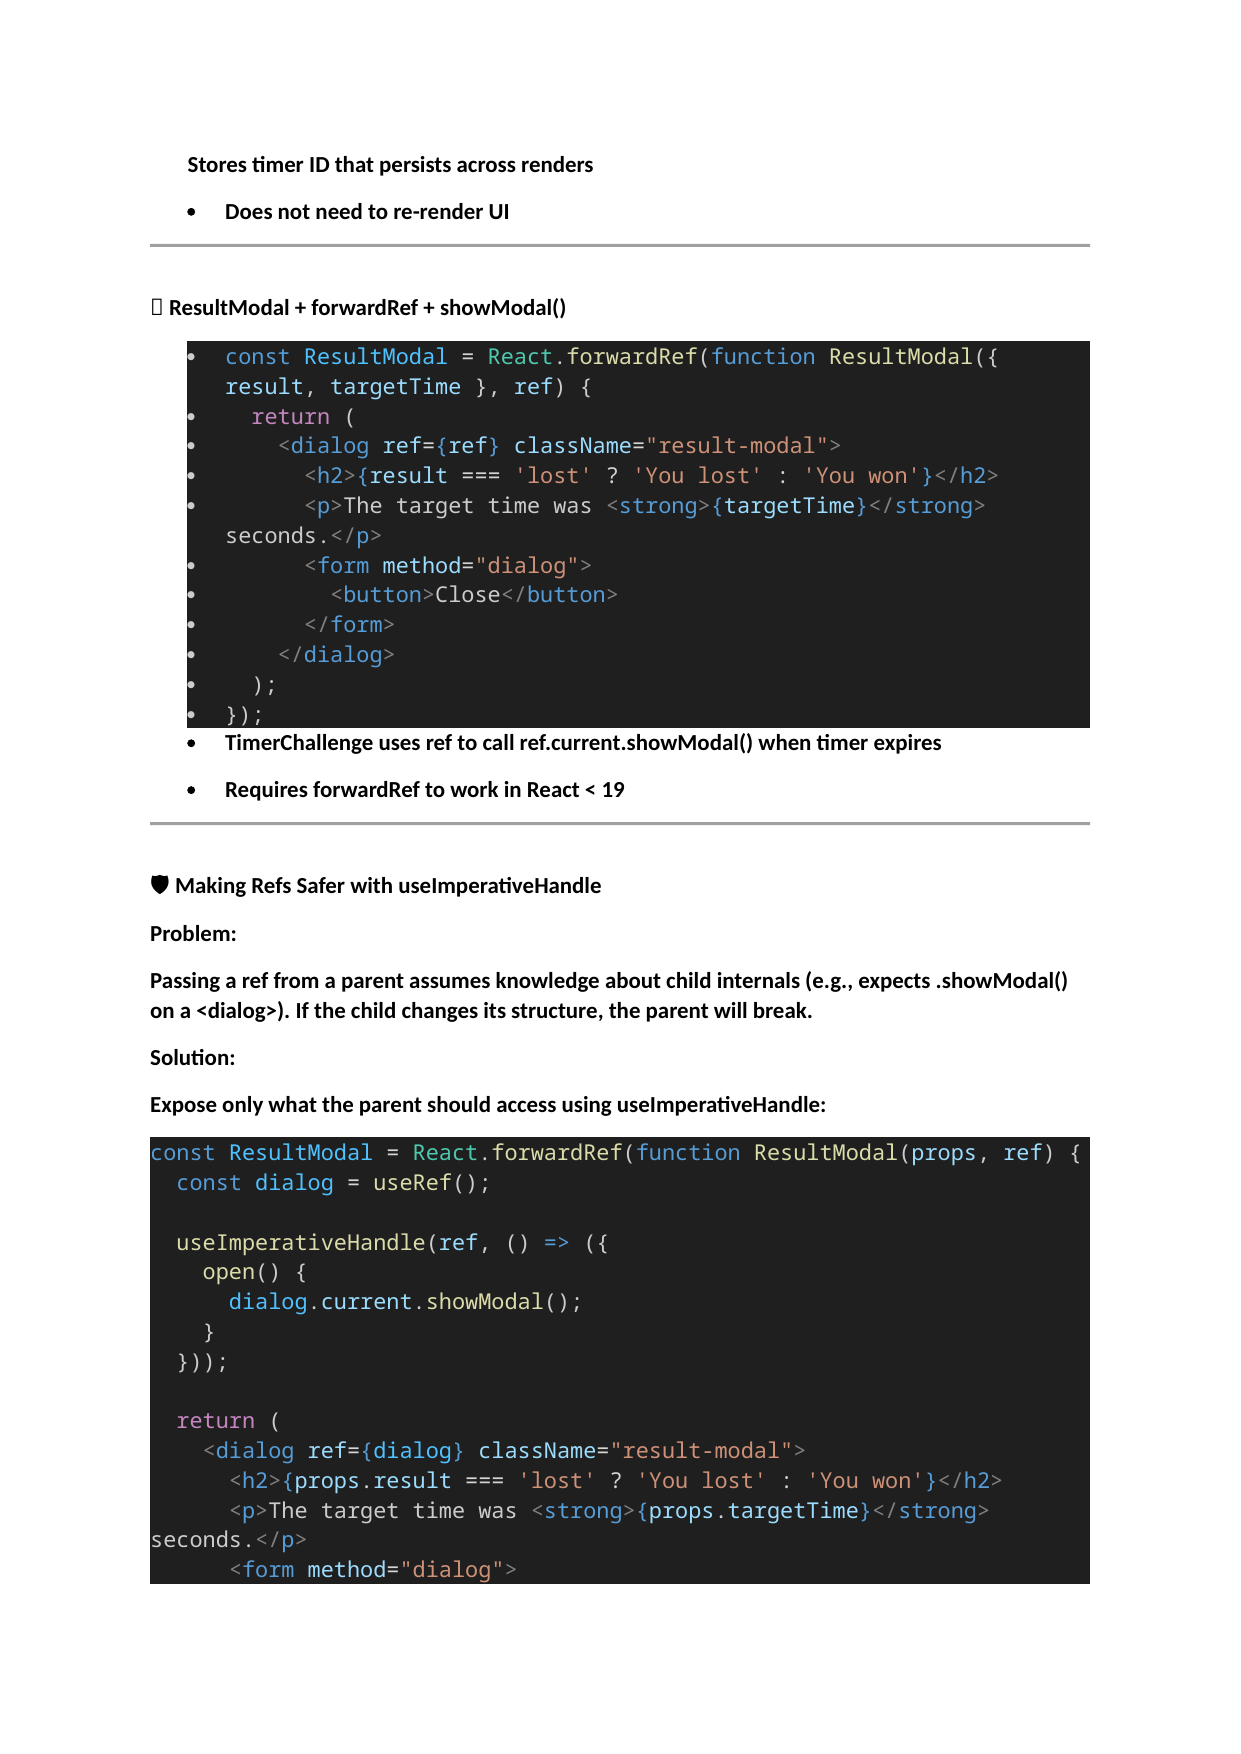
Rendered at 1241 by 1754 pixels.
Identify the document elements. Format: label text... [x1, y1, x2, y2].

text 🧩 ResultModal + forwardRef + showModal() [150, 291, 1090, 322]
text Expose only what the parent should access using useImperativeHandle: [150, 1090, 1090, 1118]
list <button>Close</button> [187, 579, 1090, 609]
text return ( [150, 1405, 1090, 1435]
list <h2>{result === 'lost' ? 'You lost' : 'You won'}</h2> [187, 460, 1090, 490]
text dialog.current.showModal(); [150, 1286, 1090, 1316]
list Requires forwardRef to work in React < 19 [187, 775, 1090, 803]
text const dialog = useRef(); [150, 1167, 1090, 1197]
list </dialog> [187, 639, 1090, 669]
text Solution: [150, 1043, 1090, 1071]
text } [150, 1316, 1090, 1346]
text <h2>{props.result === 'lost' ? 'You lost' : 'You won'}</h2> [150, 1465, 1090, 1494]
list <form method="dialog"> [187, 549, 1090, 579]
list </form> [187, 609, 1090, 639]
list <dialog ref={ref} className="result-modal"> [187, 430, 1090, 460]
list TimerChallenge uses ref to call ref.current.showModal() when timer expires [187, 728, 1090, 756]
list Does not need to re-render UI [187, 197, 1090, 225]
list }); [187, 698, 1090, 728]
text Stores timer ID that persists across renders [187, 150, 1090, 178]
list return ( [187, 401, 1090, 430]
text <form method="dialog"> [150, 1554, 1090, 1584]
text <dialog ref={dialog} className="result-modal"> [150, 1435, 1090, 1465]
text open() { [150, 1256, 1090, 1286]
list ); [187, 669, 1090, 698]
text })); [150, 1346, 1090, 1375]
text <p>The target time was <strong>{props.targetTime}</strong> seconds.</p> [150, 1494, 1090, 1554]
text useImperativeHandle(ref, () => ({ [150, 1226, 1090, 1256]
text 🛡 Making Refs Safer with useImperativeHandle [150, 869, 1090, 900]
text Passing a ref from a parent assumes knowledge about child internals (e.g., expects .showModal() on a <dialog>). If the child changes its structure, the parent will break. [150, 966, 1090, 1024]
list const ResultModal = React.forwardRef(function ResultModal({ result, targetTime }, ref) { [187, 341, 1090, 401]
text const ResultModal = React.forwardRef(function ResultModal(props, ref) { [150, 1137, 1090, 1167]
text Problem: [150, 919, 1090, 947]
list <p>The target time was <strong>{targetTime}</strong> seconds.</p> [187, 490, 1090, 549]
